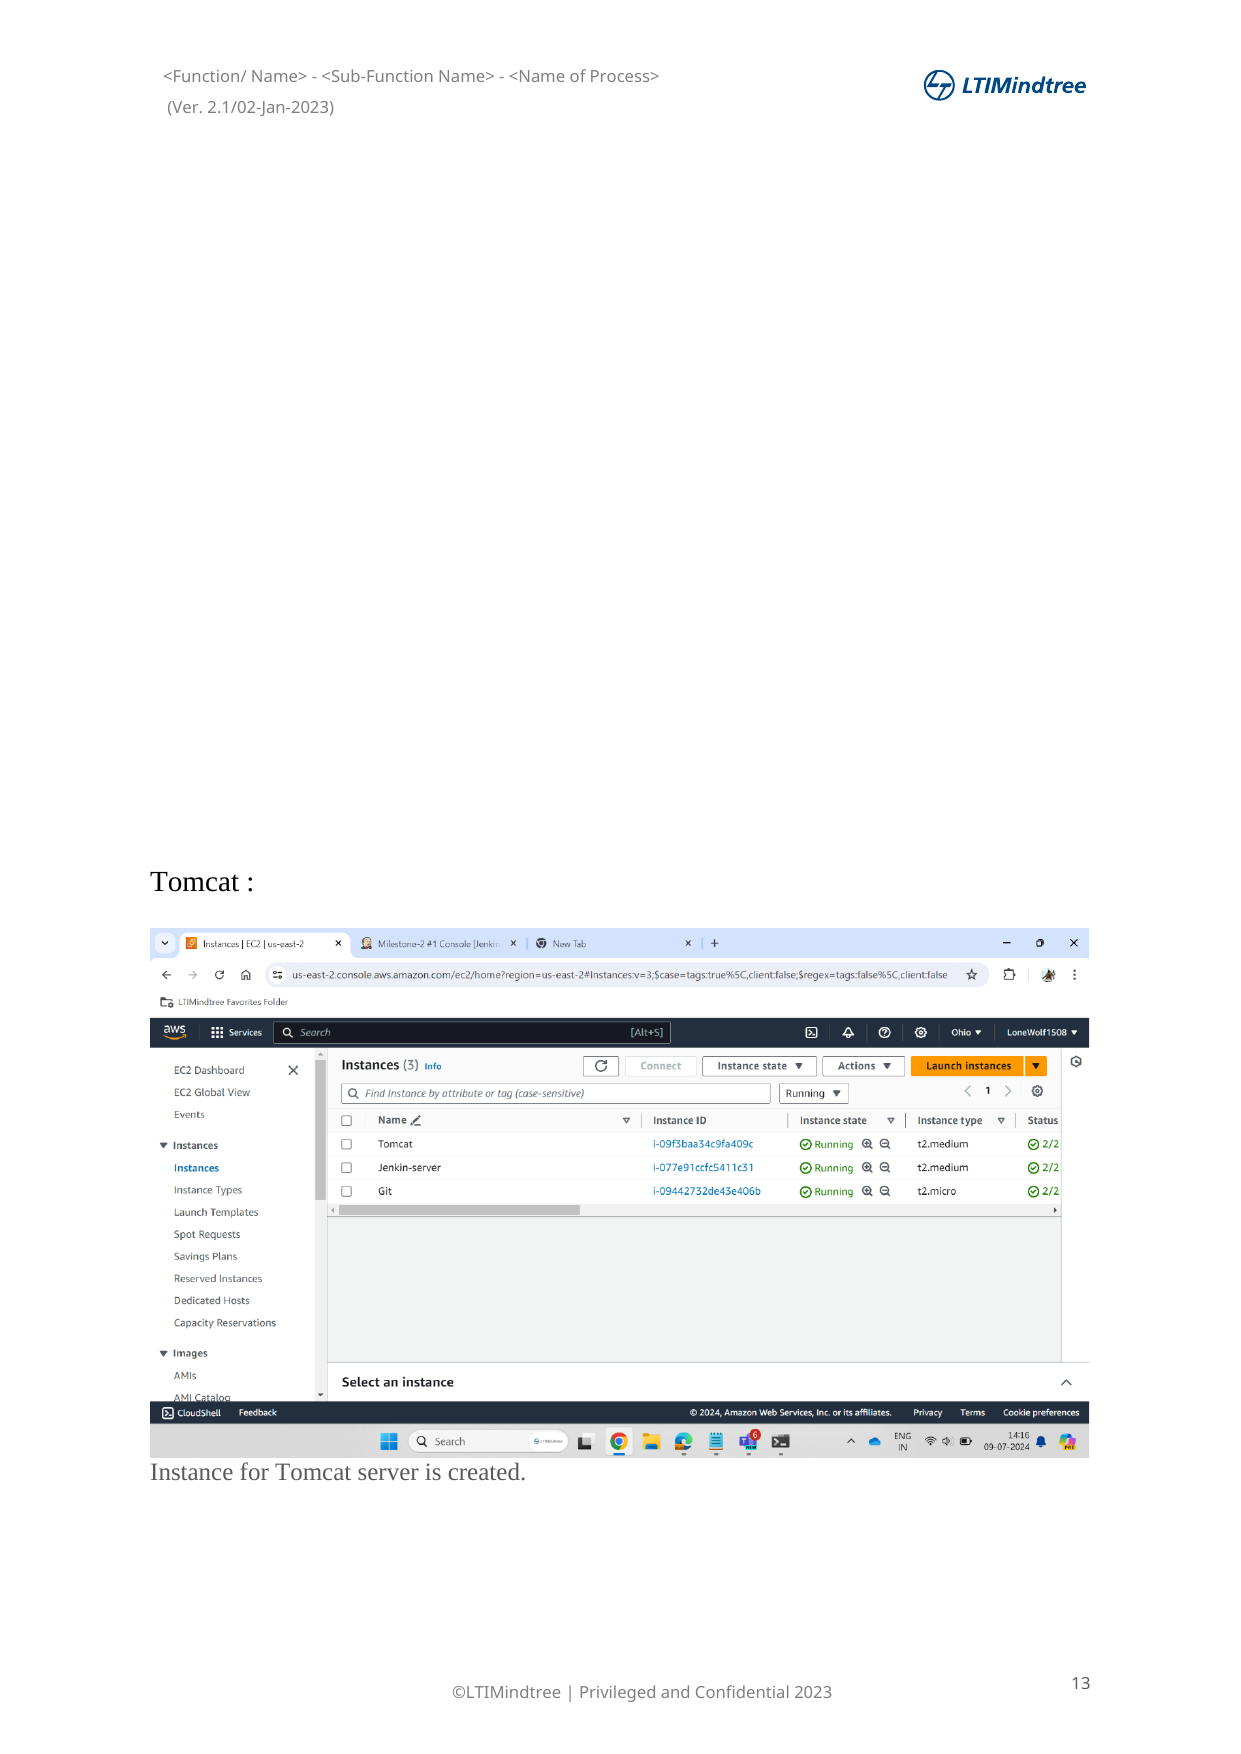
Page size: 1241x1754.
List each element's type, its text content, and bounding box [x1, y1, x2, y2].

text Instance for Tomcat server is created. [150, 1458, 1090, 1486]
picture [150, 928, 1090, 1458]
text Tomcat : [150, 864, 1090, 898]
